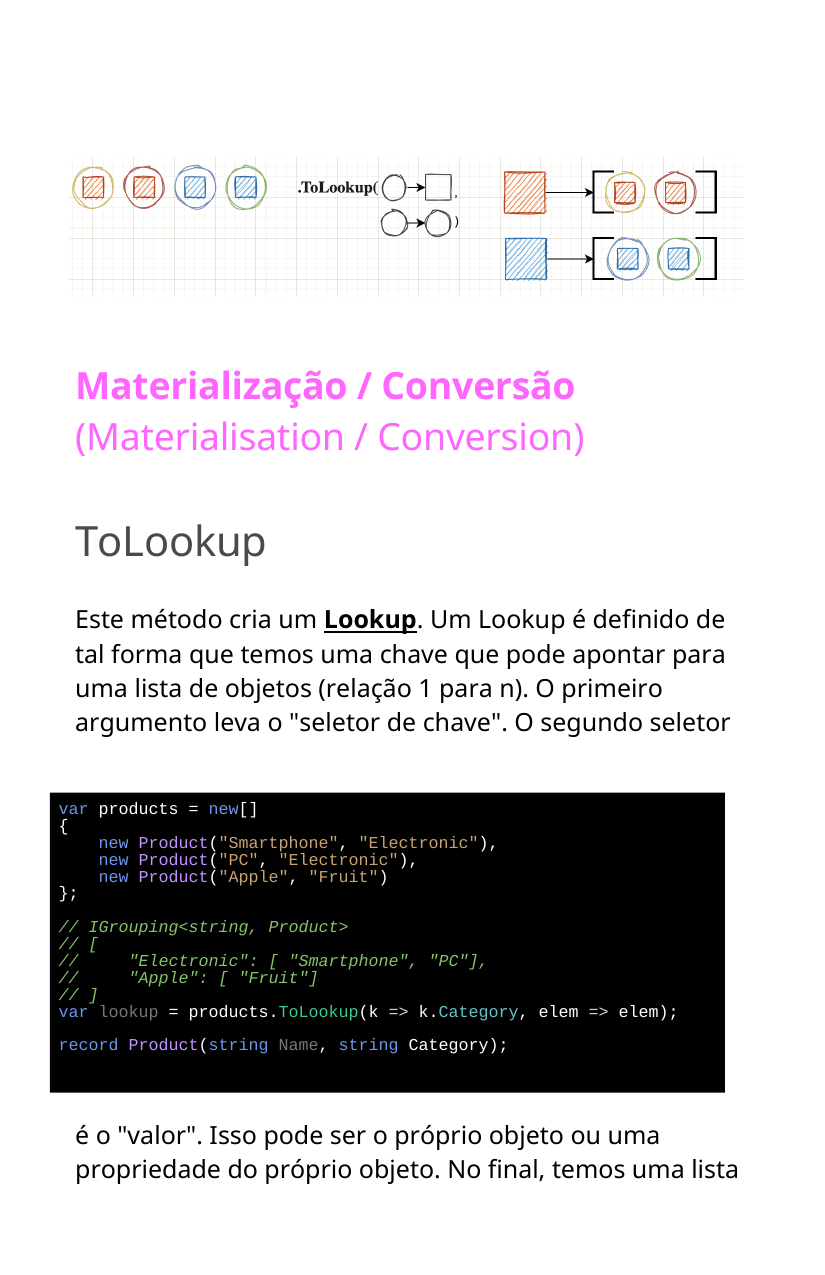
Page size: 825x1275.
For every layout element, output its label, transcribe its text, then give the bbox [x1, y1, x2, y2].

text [75, 602, 750, 1186]
picture [68, 157, 744, 297]
text ToLookup [75, 512, 750, 569]
